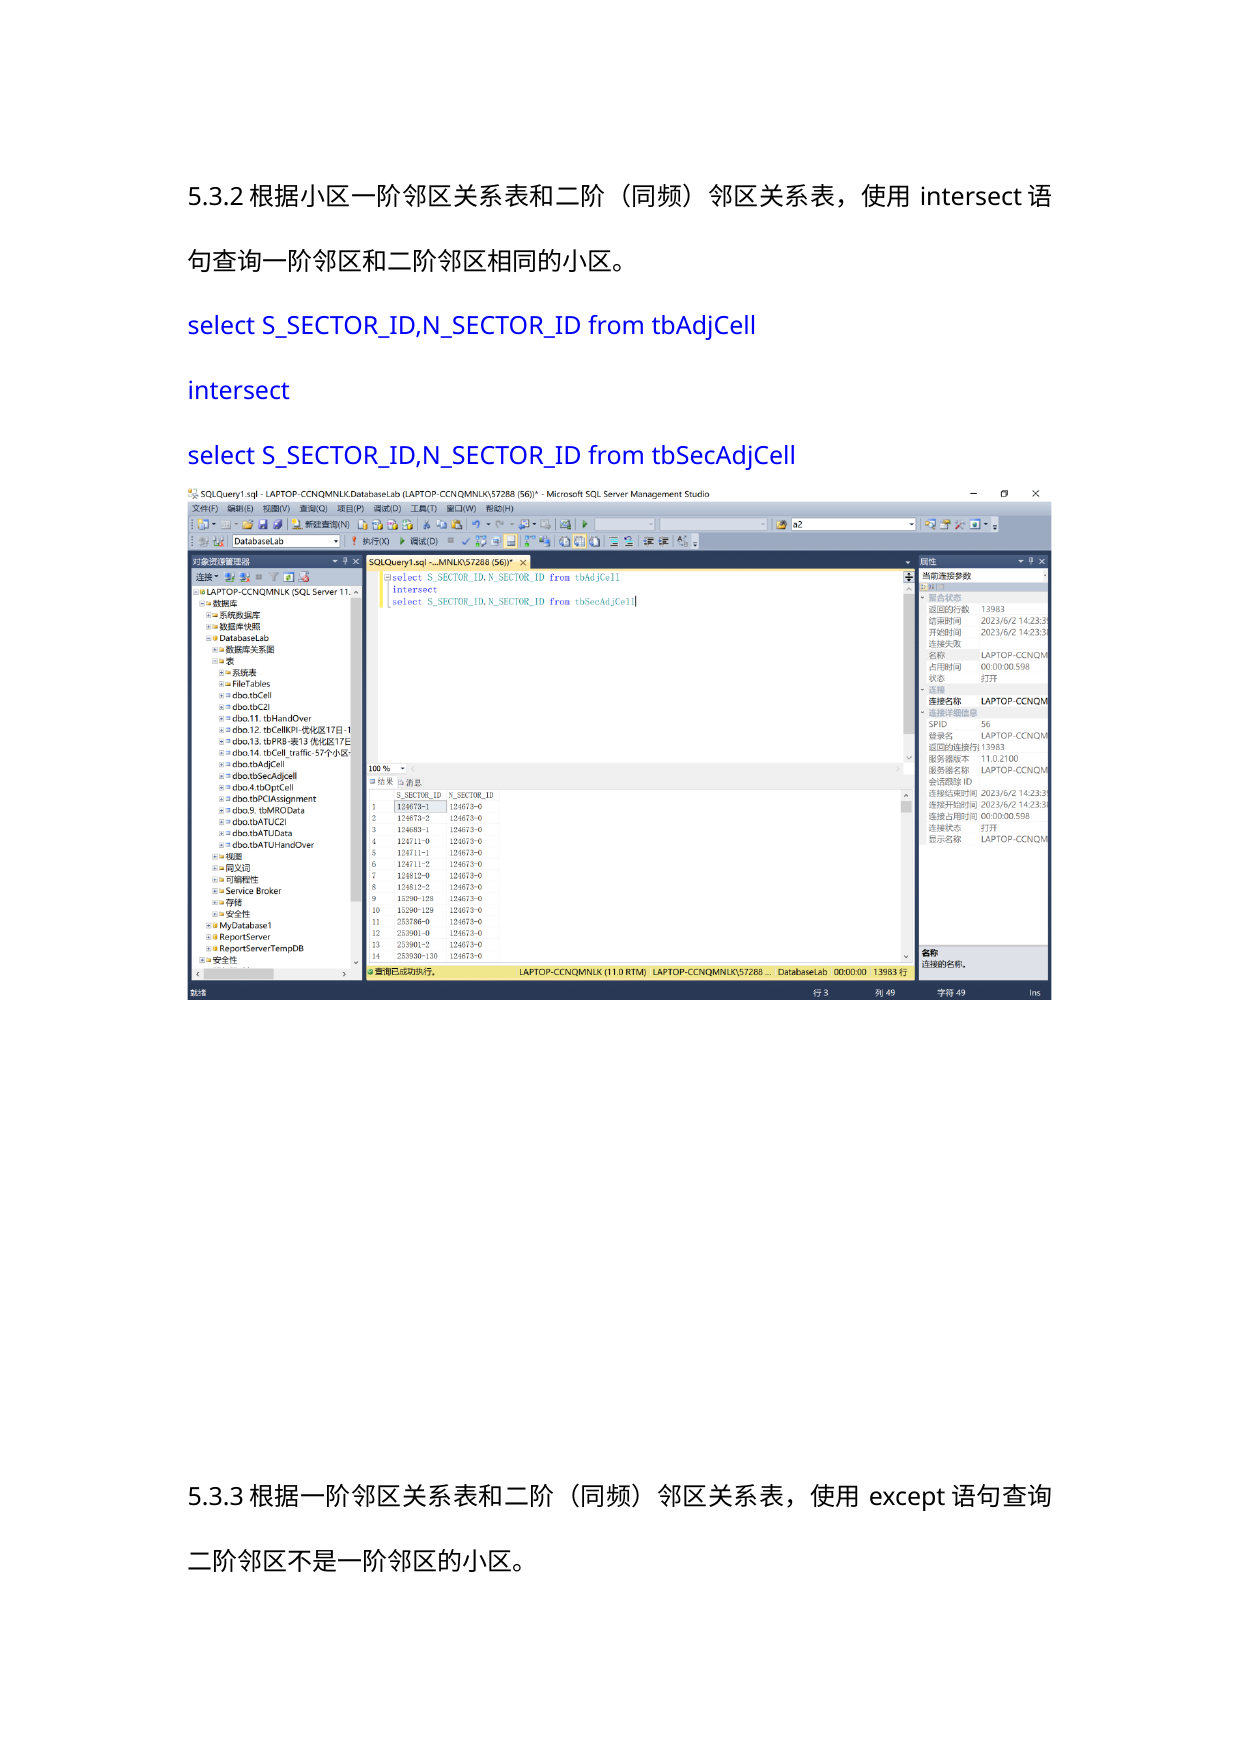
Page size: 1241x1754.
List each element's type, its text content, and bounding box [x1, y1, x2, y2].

text select S_SECTOR_ID,N_SECTOR_ID from tbSecAdjCell [187, 422, 1053, 487]
text 5.3.3根据一阶邻区关系表和二阶（同频）邻区关系表，使用except语句查询二阶邻区不是一阶邻区的小区。 [187, 1462, 1053, 1592]
text intersect [187, 357, 1053, 422]
text select S_SECTOR_ID,N_SECTOR_ID from tbAdjCell [187, 292, 1053, 357]
text 5.3.2根据小区一阶邻区关系表和二阶（同频）邻区关系表，使用intersect语句查询一阶邻区和二阶邻区相同的小区。 [187, 162, 1053, 292]
picture [187, 487, 1052, 1000]
